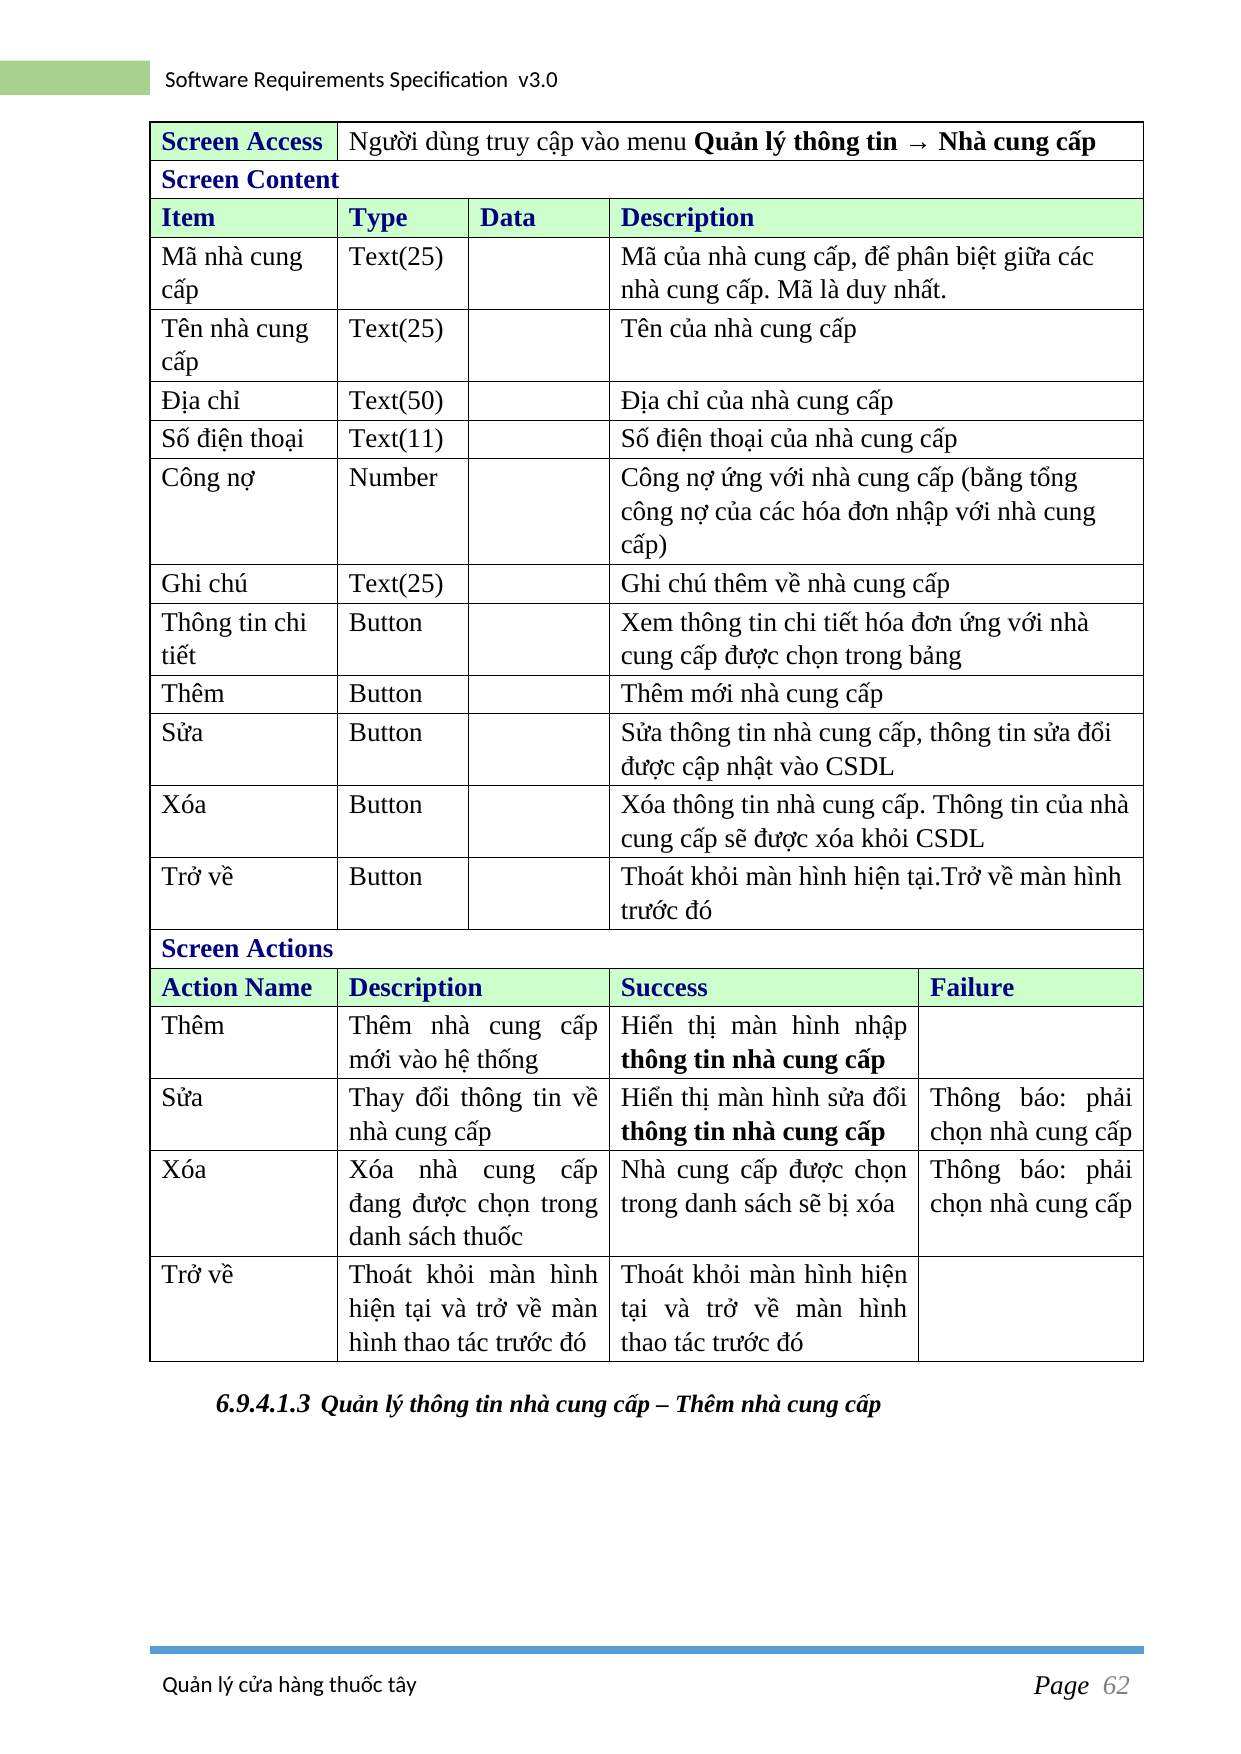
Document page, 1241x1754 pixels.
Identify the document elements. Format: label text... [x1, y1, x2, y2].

table_cell Button [338, 714, 468, 785]
table_cell Sửa [151, 1079, 337, 1150]
table_cell Number [338, 459, 468, 564]
table_cell Text(25) [338, 310, 468, 381]
table_cell Text(11) [338, 421, 468, 458]
table_cell [469, 382, 609, 419]
table_cell Data [469, 199, 609, 237]
table_cell Công nợ [151, 459, 337, 564]
table_cell [469, 421, 609, 458]
table_cell Địa chỉ [151, 382, 337, 419]
table_cell Trở về [151, 858, 337, 929]
table_cell [469, 858, 609, 929]
table_cell Tên của nhà cung cấp [610, 310, 1143, 381]
table_cell Xóa [151, 786, 337, 857]
table_cell Screen Actions [151, 930, 1143, 968]
table_cell Trở về [151, 1257, 337, 1361]
table_cell Nhà cung cấp được chọn trong danh sách sẽ bị xóa [610, 1151, 918, 1256]
table_cell Text(25) [338, 565, 468, 602]
table_cell Thoát khỏi màn hình hiện tại.Trở về màn hình trước đó [610, 858, 1143, 929]
table_cell [919, 1007, 1143, 1078]
table_cell Hiển thị màn hình sửa đổi thông tin nhà cung cấp [610, 1079, 918, 1150]
table_cell Thêm [151, 1007, 337, 1078]
table_cell Số điện thoại [151, 421, 337, 458]
table_cell [469, 565, 609, 602]
table_cell Sửa [151, 714, 337, 785]
table_cell Button [338, 858, 468, 929]
table_cell Thoát khỏi màn hình hiện tại và trở về màn hình thao tác trước đó [610, 1257, 918, 1361]
table_cell Mã nhà cung cấp [151, 238, 337, 309]
table_cell Thông báo: phải chọn nhà cung cấp [919, 1079, 1143, 1150]
table_cell Mã của nhà cung cấp, để phân biệt giữa các nhà cung cấp. Mã là duy nhất. [610, 238, 1143, 309]
table_cell Hiển thị màn hình nhập thông tin nhà cung cấp [610, 1007, 918, 1078]
table_cell Tên nhà cung cấp [151, 310, 337, 381]
table_cell [469, 310, 609, 381]
table_cell Item [151, 199, 337, 237]
table_cell Thêm mới nhà cung cấp [610, 676, 1143, 713]
table_cell Success [610, 969, 918, 1006]
table_cell Thêm nhà cung cấp mới vào hệ thống [338, 1007, 609, 1078]
table_cell [469, 676, 609, 713]
table_cell Screen Content [151, 161, 1143, 198]
table_cell Action Name [151, 969, 337, 1006]
table_cell Thông tin chi tiết [151, 604, 337, 674]
subtitle Quản lý thông tin nhà cung cấp – Thêm nhà cung cấp [216, 1387, 1144, 1418]
table_cell [469, 238, 609, 309]
table_cell Button [338, 676, 468, 713]
table_cell Địa chỉ của nhà cung cấp [610, 382, 1143, 419]
table_cell Description [610, 199, 1143, 237]
table_cell [469, 459, 609, 564]
table_cell Failure [919, 969, 1143, 1006]
table_cell [469, 786, 609, 857]
table_cell Ghi chú [151, 565, 337, 602]
table_cell Screen Access [151, 123, 337, 160]
table_cell Thay đổi thông tin về nhà cung cấp [338, 1079, 609, 1150]
table_cell Xóa thông tin nhà cung cấp. Thông tin của nhà cung cấp sẽ được xóa khỏi CSDL [610, 786, 1143, 857]
table_cell [919, 1257, 1143, 1361]
table_cell Số điện thoại của nhà cung cấp [610, 421, 1143, 458]
table_cell Thông báo: phải chọn nhà cung cấp [919, 1151, 1143, 1256]
table_cell Thêm [151, 676, 337, 713]
table_cell Description [338, 969, 609, 1006]
table_cell Button [338, 604, 468, 674]
table_cell [469, 604, 609, 674]
table_cell Xem thông tin chi tiết hóa đơn ứng với nhà cung cấp được chọn trong bảng [610, 604, 1143, 674]
table_cell Text(50) [338, 382, 468, 419]
table_cell Sửa thông tin nhà cung cấp, thông tin sửa đổi được cập nhật vào CSDL [610, 714, 1143, 785]
table_cell Button [338, 786, 468, 857]
table_cell Công nợ ứng với nhà cung cấp (bằng tổng công nợ của các hóa đơn nhập với nhà cung cấp) [610, 459, 1143, 564]
table_cell Ghi chú thêm về nhà cung cấp [610, 565, 1143, 602]
table_cell [469, 714, 609, 785]
table_cell Xóa nhà cung cấp đang được chọn trong danh sách thuốc [338, 1151, 609, 1256]
table_cell Người dùng truy cập vào menu Quản lý thông tin → Nhà cung cấp [338, 123, 1143, 160]
table_cell Type [338, 199, 468, 237]
table_cell Thoát khỏi màn hình hiện tại và trở về màn hình thao tác trước đó [338, 1257, 609, 1361]
table_cell Text(25) [338, 238, 468, 309]
table_cell Xóa [151, 1151, 337, 1256]
